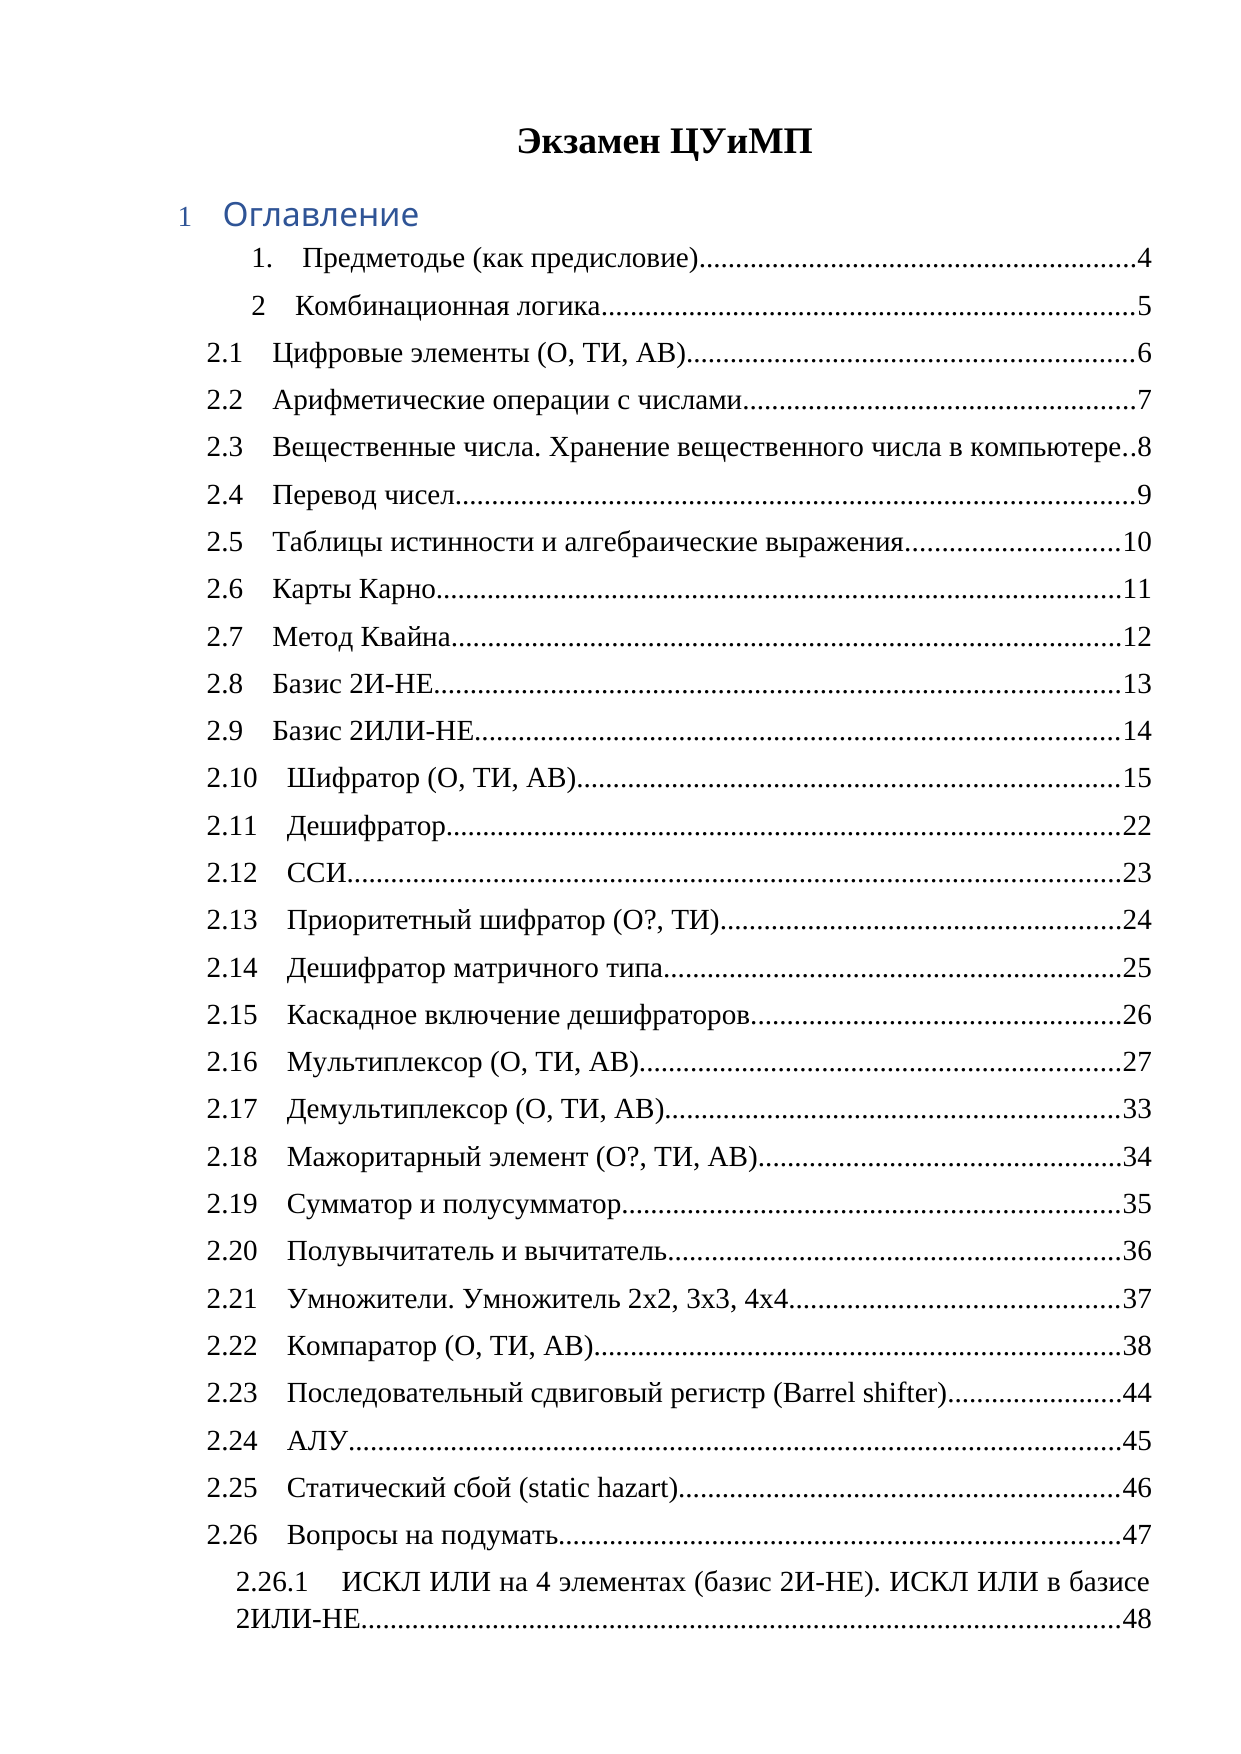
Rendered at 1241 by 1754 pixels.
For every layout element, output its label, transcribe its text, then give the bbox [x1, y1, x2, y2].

subtitle Оглавление [177, 191, 1152, 236]
text 2.24 АЛУ 45 [206, 1423, 1152, 1456]
text 2.3 Вещественные числа. Хранение вещественного числа в компьютере 8 [206, 429, 1152, 463]
text 2.19 Сумматор и полусумматор 35 [206, 1186, 1152, 1220]
text 2.26 Вопросы на подумать 47 [206, 1517, 1152, 1551]
text 2.16 Мультиплексор (О, ТИ, АВ) 27 [206, 1044, 1152, 1078]
text 2.18 Мажоритарный элемент (О?, ТИ, АВ) 34 [206, 1139, 1152, 1172]
text 2.17 Демультиплексор (О, ТИ, АВ) 33 [206, 1092, 1152, 1125]
text 2.2 Арифметические операции с числами 7 [206, 382, 1152, 416]
text 2.8 Базис 2И-НЕ 13 [206, 666, 1152, 699]
text 2.23 Последовательный сдвиговый регистр (Barrel shifter) 44 [206, 1375, 1152, 1409]
text 2.9 Базис 2ИЛИ-НЕ 14 [206, 713, 1152, 747]
text 2.10 Шифратор (О, ТИ, АВ) 15 [206, 761, 1152, 794]
text 2.5 Таблицы истинности и алгебраические выражения 10 [206, 524, 1152, 558]
text 2.20 Полувычитатель и вычитатель 36 [206, 1233, 1152, 1267]
text 1. Предметодье (как предисловие) 4 [177, 240, 1152, 274]
text 2.7 Метод Квайна 12 [206, 619, 1152, 652]
text 2.6 Карты Карно 11 [206, 571, 1152, 605]
text 2.22 Компаратор (О, ТИ, АВ) 38 [206, 1328, 1152, 1362]
text 2.14 Дешифратор матричного типа 25 [206, 950, 1152, 983]
text 2.4 Перевод чисел 9 [206, 477, 1152, 510]
text 2.15 Каскадное включение дешифраторов 26 [206, 997, 1152, 1031]
text 2 Комбинационная логика 5 [177, 288, 1152, 321]
text 2.21 Умножители. Умножитель 2х2, 3х3, 4х4 37 [206, 1281, 1152, 1314]
text 2.25 Статический сбой (static hazart) 46 [206, 1470, 1152, 1503]
text 2.11 Дешифратор 22 [206, 808, 1152, 841]
text 2.1 Цифровые элементы (О, ТИ, АВ) 6 [206, 335, 1152, 368]
text 2.13 Приоритетный шифратор (О?, ТИ) 24 [206, 902, 1152, 936]
text Экзамен ЦУиМП [177, 118, 1152, 161]
text 2.12 ССИ 23 [206, 855, 1152, 889]
text 2.26.1 ИСКЛ ИЛИ на 4 элементах (базис 2И-НЕ). ИСКЛ ИЛИ в базисе 2ИЛИ-НЕ 48 [236, 1564, 1152, 1635]
